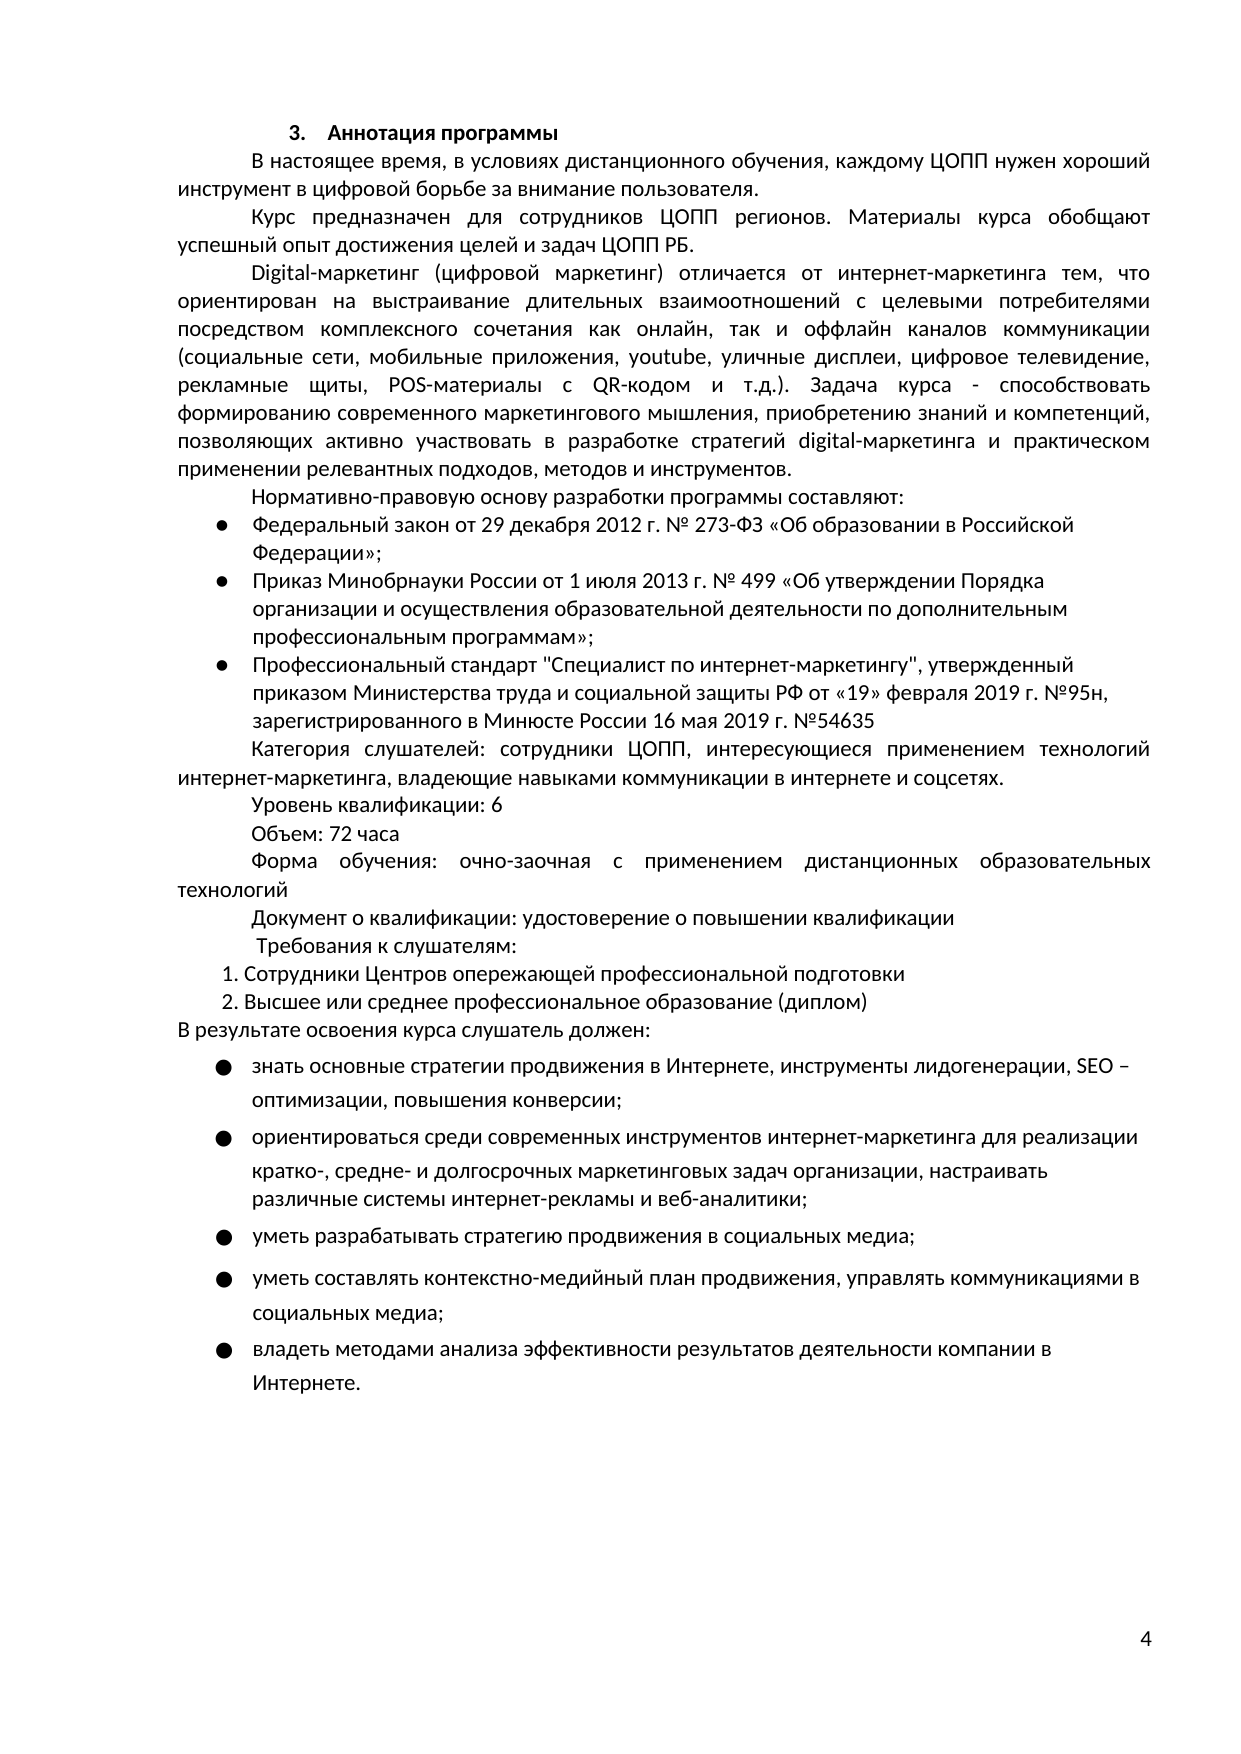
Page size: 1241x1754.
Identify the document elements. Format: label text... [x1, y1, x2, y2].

text Документ о квалификации: удостоверение о повышении квалификации [177, 903, 1152, 931]
list Профессиональный стандарт "Специалист по интернет-маркетингу", утвержденный приказом Министерства труда и социальной защиты РФ от «19» февраля 2019 г. №95н, зарегистрированного в Минюсте России 16 мая 2019 г. №54635 [215, 651, 1152, 734]
text Digital-маркетинг (цифровой маркетинг) отличается от интернет-маркетинга тем, что ориентирован на выстраивание длительных взаимоотношений с целевыми потребителями посредством комплексного сочетания как онлайн, так и оффлайн каналов коммуникации (социальные сети, мобильные приложения, youtube, уличные дисплеи, цифровое телевидение, рекламные щиты, POS-материалы с QR-кодом и т.д.). Задача курса - способствовать формированию современного маркетингового мышления, приобретению знаний и компетенций, позволяющих активно участвовать в разработке стратегий digital-маркетинга и практическом применении релевантных подходов, методов и инструментов. [177, 258, 1152, 482]
text Объем: 72 часа [177, 819, 1152, 847]
text Уровень квалификации: 6 [177, 791, 1152, 819]
list владеть методами анализа эффективности результатов деятельности компании в Интернете. [215, 1326, 1152, 1396]
list Приказ Минобрнауки России от 1 июля 2013 г. № 499 «Об утверждении Порядка организации и осуществления образовательной деятельности по дополнительным профессиональным программам»; [215, 566, 1152, 651]
text Нормативно-правовую основу разработки программы составляют: [177, 482, 1152, 510]
text Требования к слушателям: [177, 931, 1152, 959]
list ориентироваться среди современных инструментов интернет-маркетинга для реализации кратко-, средне- и долгосрочных маркетинговых задач организации, настраивать различные системы интернет-рекламы и веб-аналитики; [214, 1113, 1152, 1212]
text В настоящее время, в условиях дистанционного обучения, каждому ЦОПП нужен хороший инструмент в цифровой борьбе за внимание пользователя. [177, 146, 1152, 202]
text Курс предназначен для сотрудников ЦОПП регионов. Материалы курса обобщают успешный опыт достижения целей и задач ЦОПП РБ. [177, 202, 1152, 258]
text Категория слушателей: сотрудники ЦОПП, интересующиеся применением технологий интернет-маркетинга, владеющие навыками коммуникации в интернете и соцсетях. [177, 734, 1152, 791]
text Форма обучения: очно-заочная с применением дистанционных образовательных технологий [177, 847, 1152, 903]
text 2. Высшее или среднее профессиональное образование (диплом) [177, 987, 1152, 1015]
text В результате освоения курса слушатель должен: [177, 1015, 1152, 1043]
list уметь составлять контекстно-медийный план продвижения, управлять коммуникациями в социальных медиа; [215, 1255, 1152, 1326]
list Аннотация программы [214, 118, 1152, 146]
list уметь разрабатывать стратегию продвижения в социальных медиа; [215, 1212, 1152, 1255]
text 1. Сотрудники Центров опережающей профессиональной подготовки [177, 959, 1152, 987]
list Федеральный закон от 29 декабря 2012 г. № 273-ФЗ «Об образовании в Российской Федерации»; [215, 510, 1152, 566]
list знать основные стратегии продвижения в Интернете, инструменты лидогенерации, SEO – оптимизации, повышения конверсии; [214, 1043, 1152, 1113]
